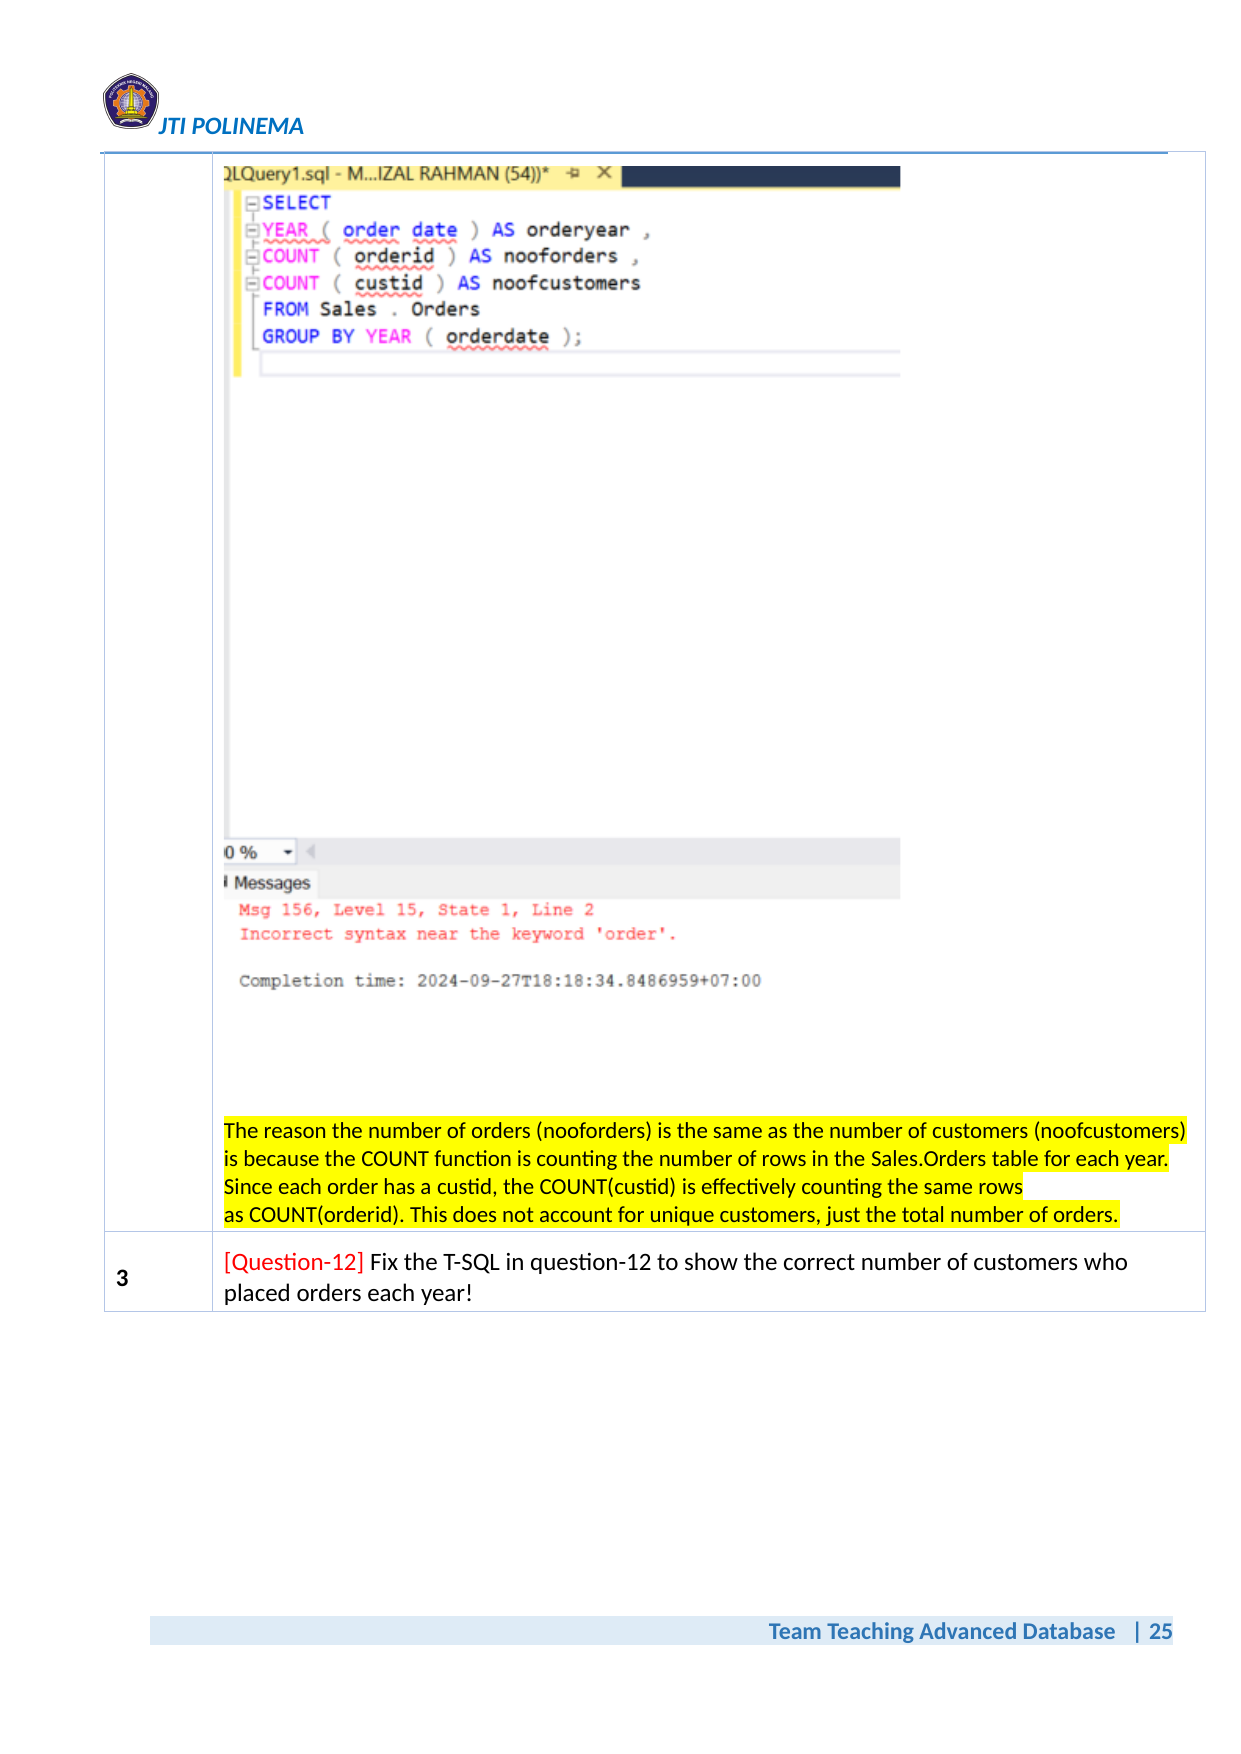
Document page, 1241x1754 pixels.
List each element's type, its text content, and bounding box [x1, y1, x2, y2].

picture [223, 166, 901, 1117]
table_cell 2 [105, 152, 212, 1231]
picture [103, 73, 159, 129]
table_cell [213, 1232, 1205, 1311]
table_cell 3 [105, 1232, 212, 1311]
table_cell [Question-11] Based on the T-SQL execution results below, why is the number of orders (nooforders) the same as the number of customers (noofcustomers)? SELECT YEAR ( order date ) AS orderyear , COUNT ( orderid ) AS nooforders , COUNT ( custid ) AS noofcustomers FROM Sales . Orders GROUP BY YEAR ( orderdate ); The reason the number of orders (nooforders) is the same as the number of customers (noofcustomers) is because the COUNT function is counting the number of rows in the Sales.Orders table for each year. Since each order has a custid, the COUNT(custid) is effectively counting the same rows as COUNT(orderid). This does not account for unique customers, just the total number of orders. [213, 152, 1205, 1231]
